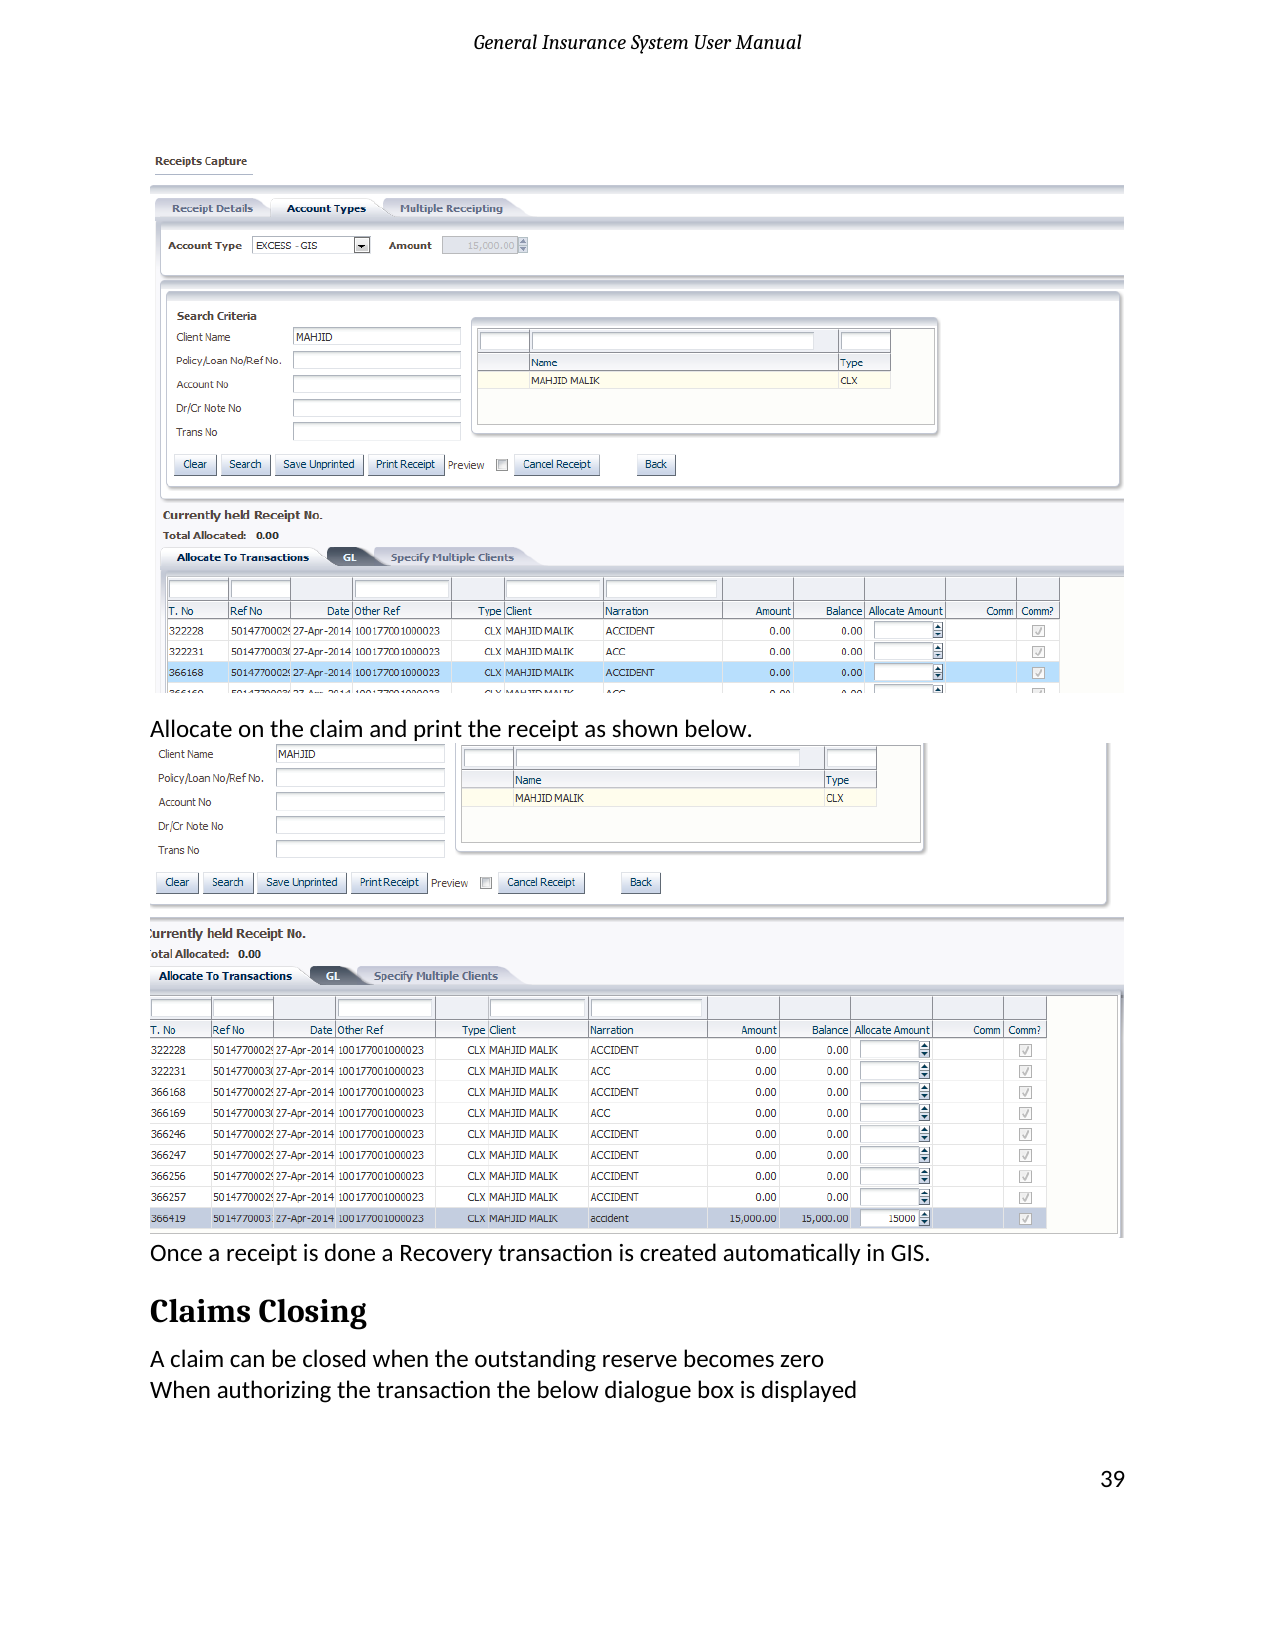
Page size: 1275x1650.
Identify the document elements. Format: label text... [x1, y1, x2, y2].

text Once a receipt is done a Recovery transaction is created automatically in GIS. [150, 1237, 1125, 1268]
picture [150, 743, 1124, 1238]
text When authorizing the transaction the below dialogue box is displayed [150, 1374, 1125, 1404]
text A claim can be closed when the outstanding reserve becomes zero [150, 1343, 1125, 1374]
picture [150, 150, 1124, 693]
text Allocate on the claim and print the receipt as shown below. [150, 713, 1125, 744]
subtitle Claims Closing [150, 1293, 1125, 1331]
